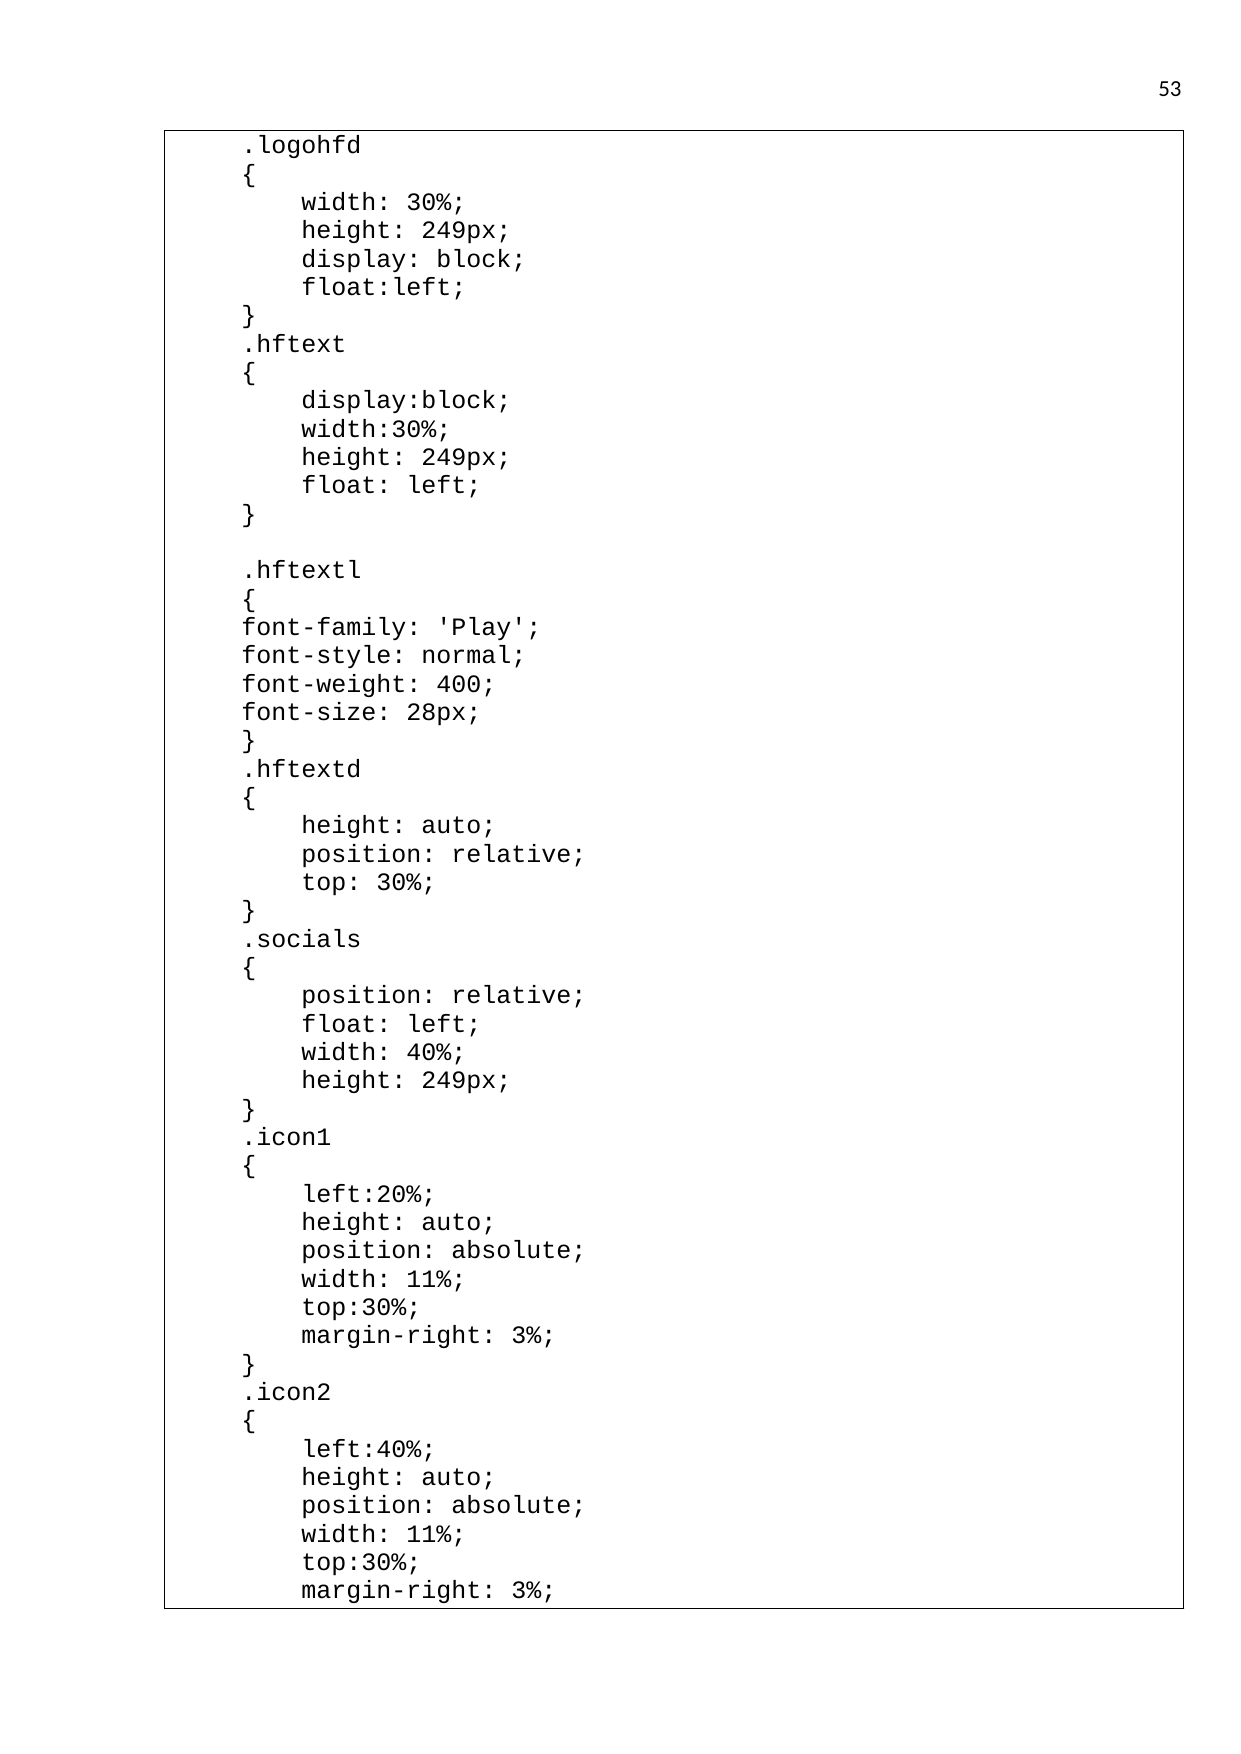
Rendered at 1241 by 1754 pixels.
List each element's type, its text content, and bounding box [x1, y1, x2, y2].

text position: absolute; [165, 1235, 1183, 1263]
text { [165, 158, 1183, 187]
text font-size: 28px; [165, 697, 1183, 725]
text font-style: normal; [165, 640, 1183, 668]
text top: 30%; [165, 867, 1183, 895]
text width: 11%; [165, 1263, 1183, 1292]
text margin-right: 3%; [165, 1320, 1183, 1348]
text .hftext [165, 328, 1183, 357]
text left:40%; [165, 1433, 1183, 1462]
text .hftextl [165, 555, 1183, 583]
text } [165, 498, 1183, 527]
text } [165, 1348, 1183, 1377]
text float: left; [165, 1008, 1183, 1037]
text } [165, 895, 1183, 923]
text height: 249px; [165, 215, 1183, 243]
text font-weight: 400; [165, 668, 1183, 697]
text position: relative; [165, 980, 1183, 1008]
text height: auto; [165, 1207, 1183, 1235]
text .socials [165, 923, 1183, 952]
text .logohfd [165, 131, 1183, 158]
text font-family: 'Play'; [165, 612, 1183, 640]
text width: 11%; [165, 1518, 1183, 1547]
text display:block; [165, 385, 1183, 413]
text left:20%; [165, 1178, 1183, 1207]
text position: relative; [165, 838, 1183, 867]
text width: 30%; [165, 187, 1183, 215]
text } [165, 1093, 1183, 1122]
text .hftextd [165, 753, 1183, 782]
text float:left; [165, 272, 1183, 300]
text { [165, 952, 1183, 980]
text float: left; [165, 470, 1183, 498]
text display: block; [165, 243, 1183, 272]
text height: 249px; [165, 442, 1183, 470]
text { [165, 1150, 1183, 1178]
text { [165, 1405, 1183, 1433]
text width: 40%; [165, 1037, 1183, 1065]
text .icon1 [165, 1122, 1183, 1150]
text width:30%; [165, 413, 1183, 442]
text top:30%; [165, 1547, 1183, 1575]
text height: 249px; [165, 1065, 1183, 1093]
text position: absolute; [165, 1490, 1183, 1518]
text { [165, 583, 1183, 612]
text top:30%; [165, 1292, 1183, 1320]
text .icon2 [165, 1377, 1183, 1405]
text } [165, 725, 1183, 753]
text margin-right: 3%; [165, 1575, 1183, 1608]
text { [165, 782, 1183, 810]
text } [165, 300, 1183, 328]
text height: auto; [165, 810, 1183, 838]
text height: auto; [165, 1462, 1183, 1490]
text { [165, 357, 1183, 385]
